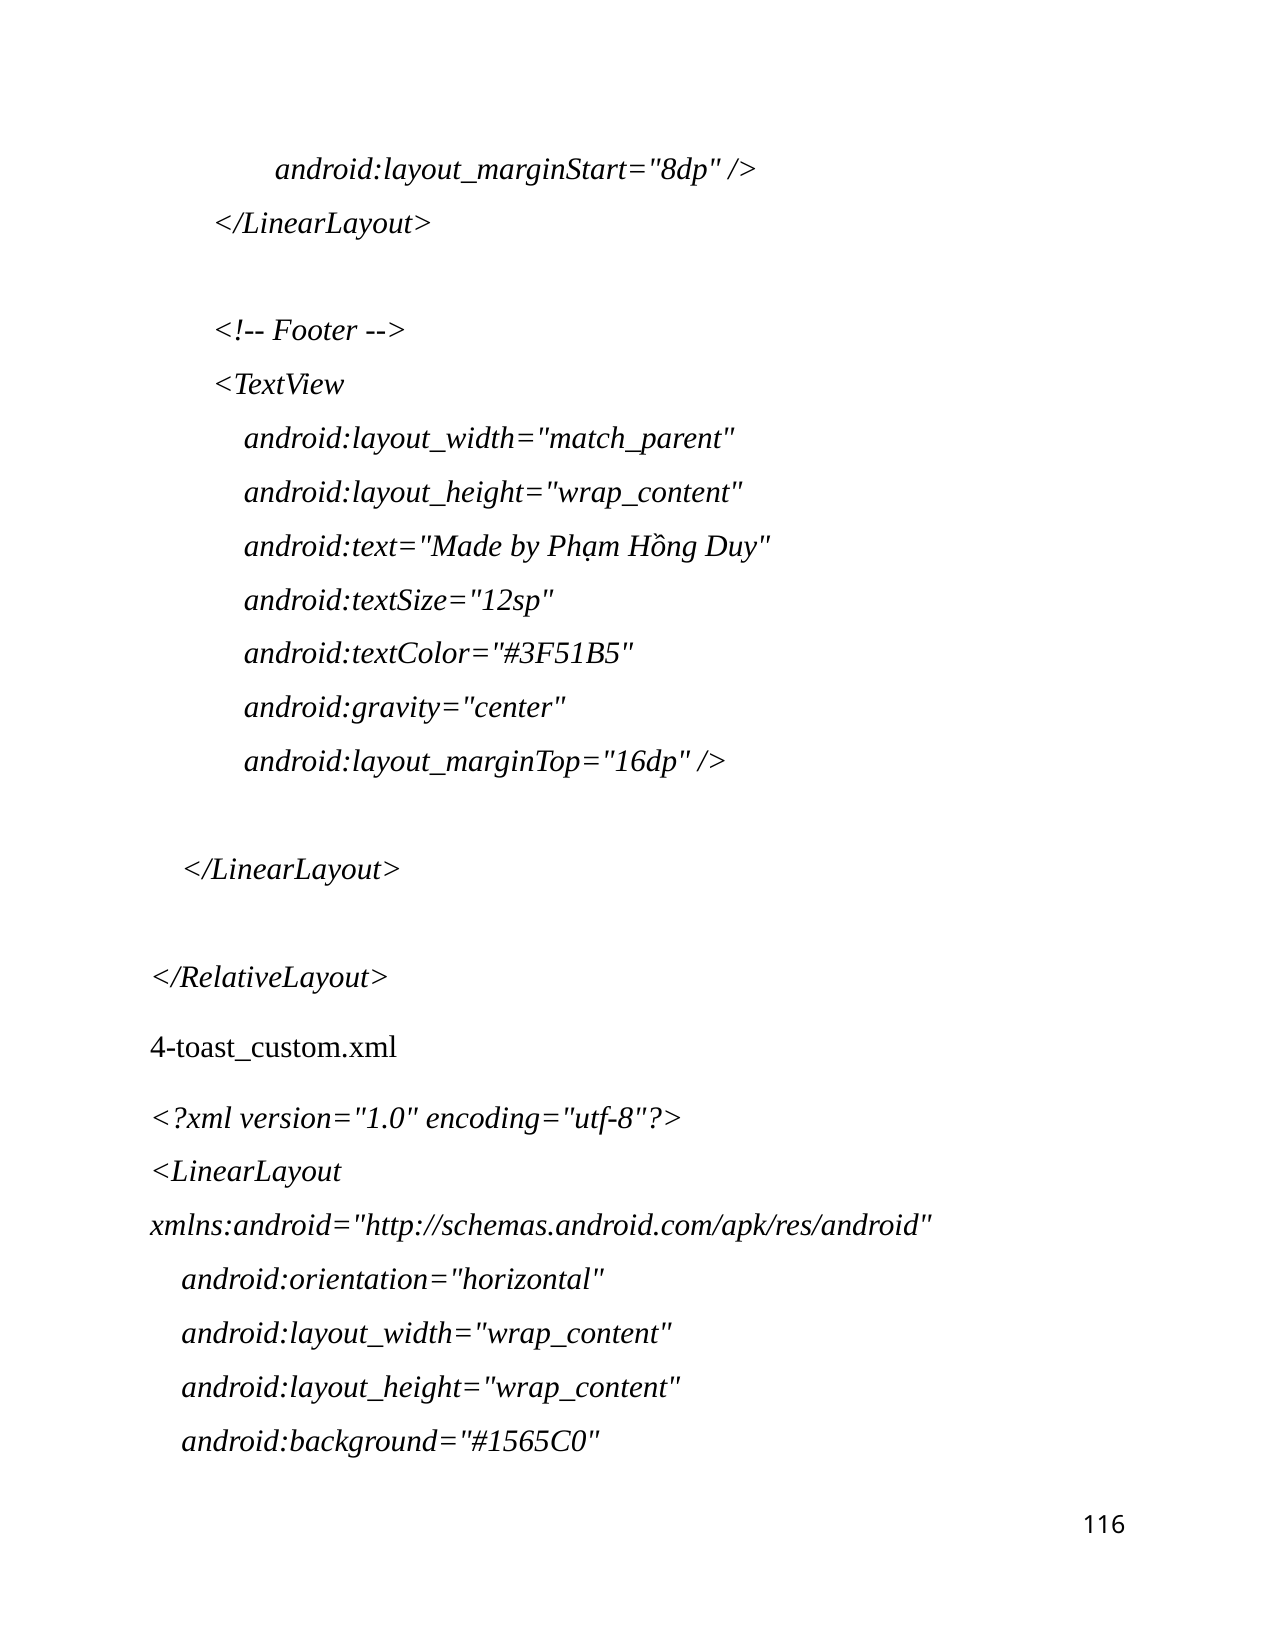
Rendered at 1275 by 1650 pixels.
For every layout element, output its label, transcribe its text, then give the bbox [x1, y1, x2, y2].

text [150, 1099, 1125, 1458]
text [150, 150, 1125, 994]
text 4-toast_custom.xml [150, 1028, 1125, 1064]
